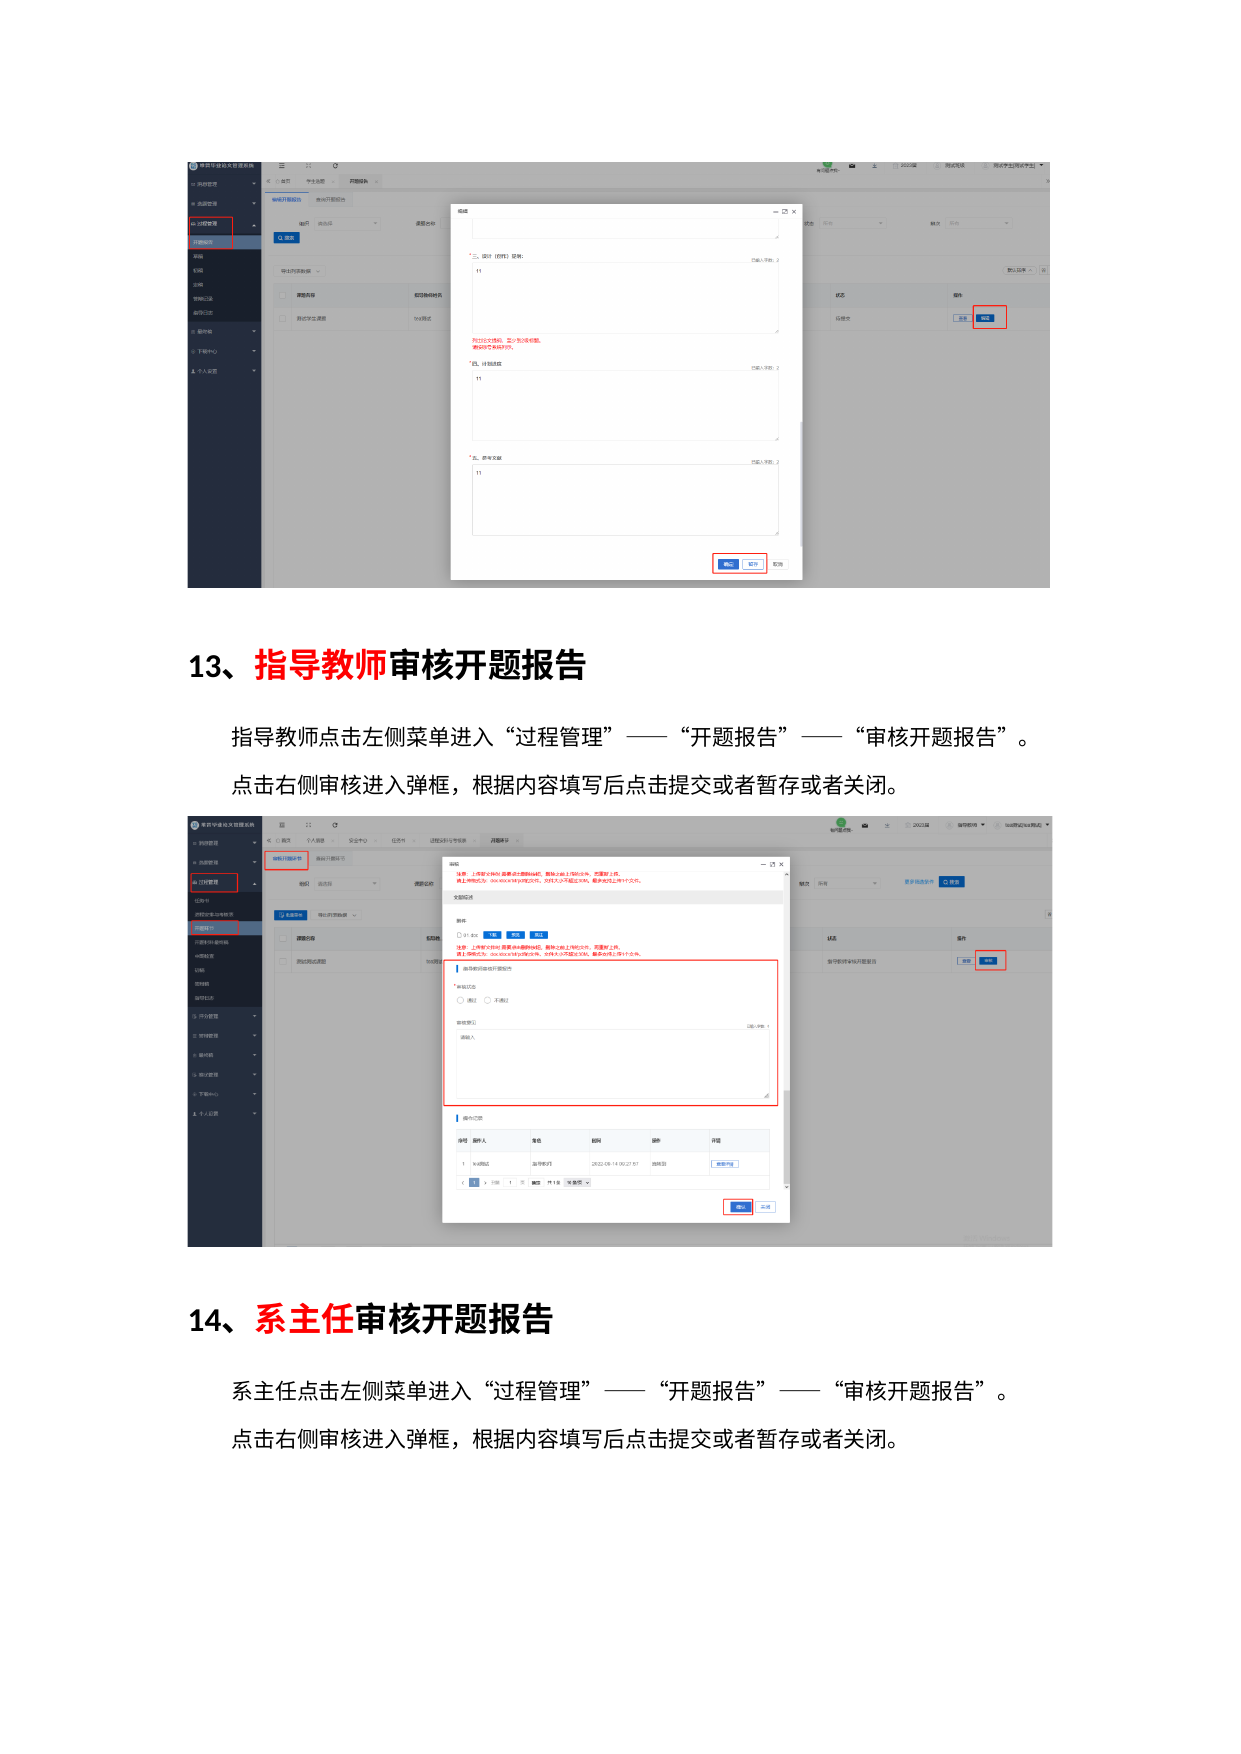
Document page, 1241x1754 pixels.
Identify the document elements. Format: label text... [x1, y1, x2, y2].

picture [187, 162, 1050, 588]
text 系主任点击左侧菜单进入“过程管理”——“开题报告”——“审核开题报告”。 [187, 1373, 1053, 1406]
text 指导教师点击左侧菜单进入“过程管理”——“开题报告”——“审核开题报告”。 [187, 719, 1053, 752]
subtitle 13、指导教师审核开题报告 [187, 630, 1053, 695]
text 点击右侧审核进入弹框，根据内容填写后点击提交或者暂存或者关闭。 [187, 1422, 1053, 1454]
text 点击右侧审核进入弹框，根据内容填写后点击提交或者暂存或者关闭。 [187, 768, 1053, 800]
picture [187, 816, 1053, 1247]
subtitle 14、系主任审核开题报告 [187, 1284, 1053, 1349]
